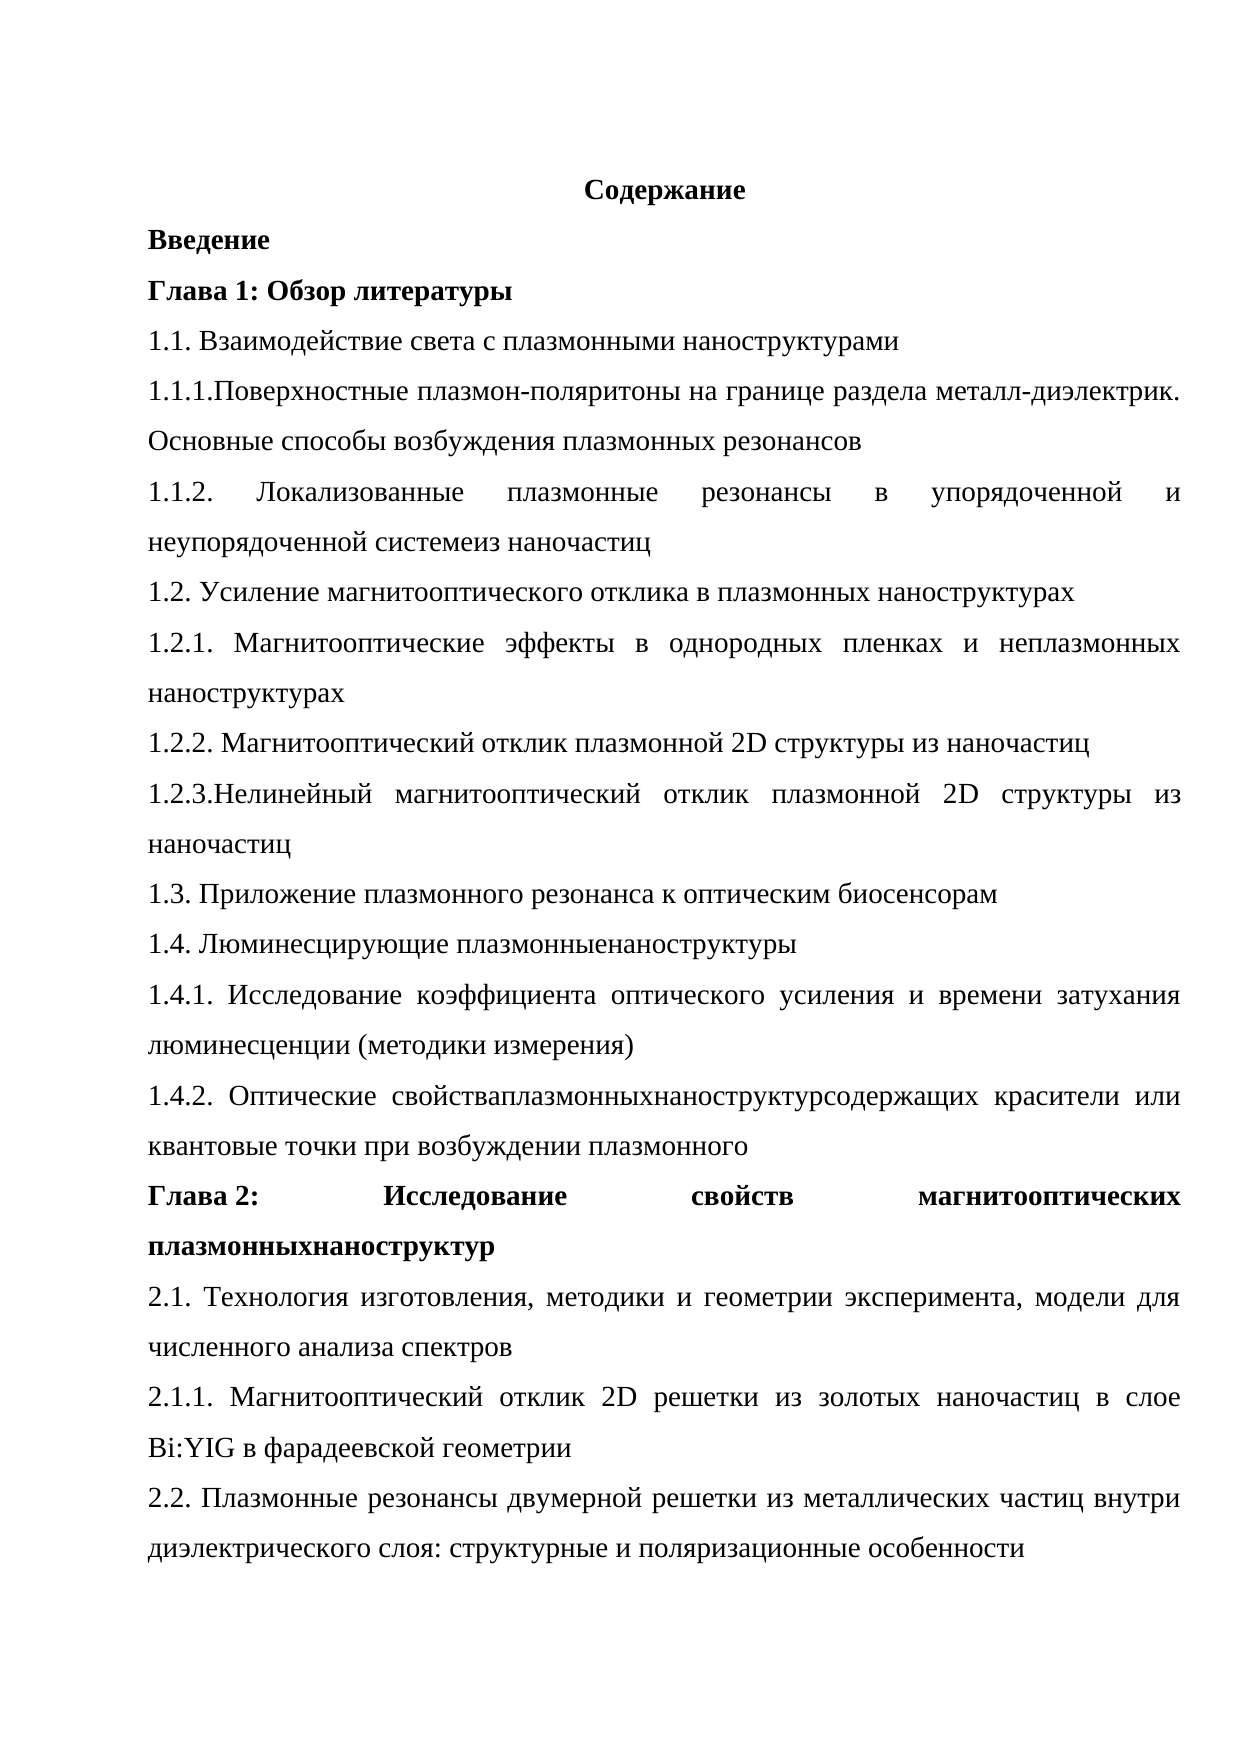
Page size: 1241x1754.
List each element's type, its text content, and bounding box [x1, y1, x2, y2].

text 2.1. Технология изготовления, методики и геометрии эксперимента, модели для численного анализа спектров [148, 1279, 1181, 1363]
text 1.2.1. Магнитооптические эффекты в однородных пленках и неплазмонных наноструктурах [148, 625, 1181, 709]
text 1.2.3.Нелинейный магнитооптический отклик плазмонной 2D структуры из наночастиц [148, 776, 1181, 859]
text Содержание [148, 172, 1181, 206]
text 1.1. Взаимодействие света с плазмонными наноструктурами [148, 323, 1181, 356]
text 1.1.1.Поверхностные плазмон-поляритоны на границе раздела металл-диэлектрик. Основные способы возбуждения плазмонных резонансов [148, 373, 1181, 457]
text Глава 2: Исследование свойств магнитооптических плазмонныхнаноструктур [148, 1178, 1181, 1262]
text Глава 1: Обзор литературы [148, 273, 1181, 306]
text 2.2. Плазмонные резонансы двумерной решетки из металлических частиц внутри диэлектрического слоя: структурные и поляризационные особенности [148, 1480, 1181, 1564]
text Введение [148, 222, 1181, 256]
text 1.4. Люминесцирующие плазмонныенаноструктуры [148, 927, 1181, 960]
text 1.2. Усиление магнитооптического отклика в плазмонных наноструктурах [148, 574, 1181, 608]
text 2.1.1. Магнитооптический отклик 2D решетки из золотых наночастиц в слое Bi:YIG в фарадеевской геометрии [148, 1379, 1181, 1463]
text 1.4.2. Оптические свойстваплазмонныхнаноструктурсодержащих красители или квантовые точки при возбуждении плазмонного [148, 1078, 1181, 1161]
text 1.3. Приложение плазмонного резонанса к оптическим биосенсорам [148, 876, 1181, 910]
text 1.2.2. Магнитооптический отклик плазмонной 2D структуры из наночастиц [148, 725, 1181, 759]
text 1.4.1. Исследование коэффициента оптического усиления и времени затухания люминесценции (методики измерения) [148, 977, 1181, 1061]
text 1.1.2. Локализованные плазмонные резонансы в упорядоченной и неупорядоченной системеиз наночастиц [148, 474, 1181, 558]
